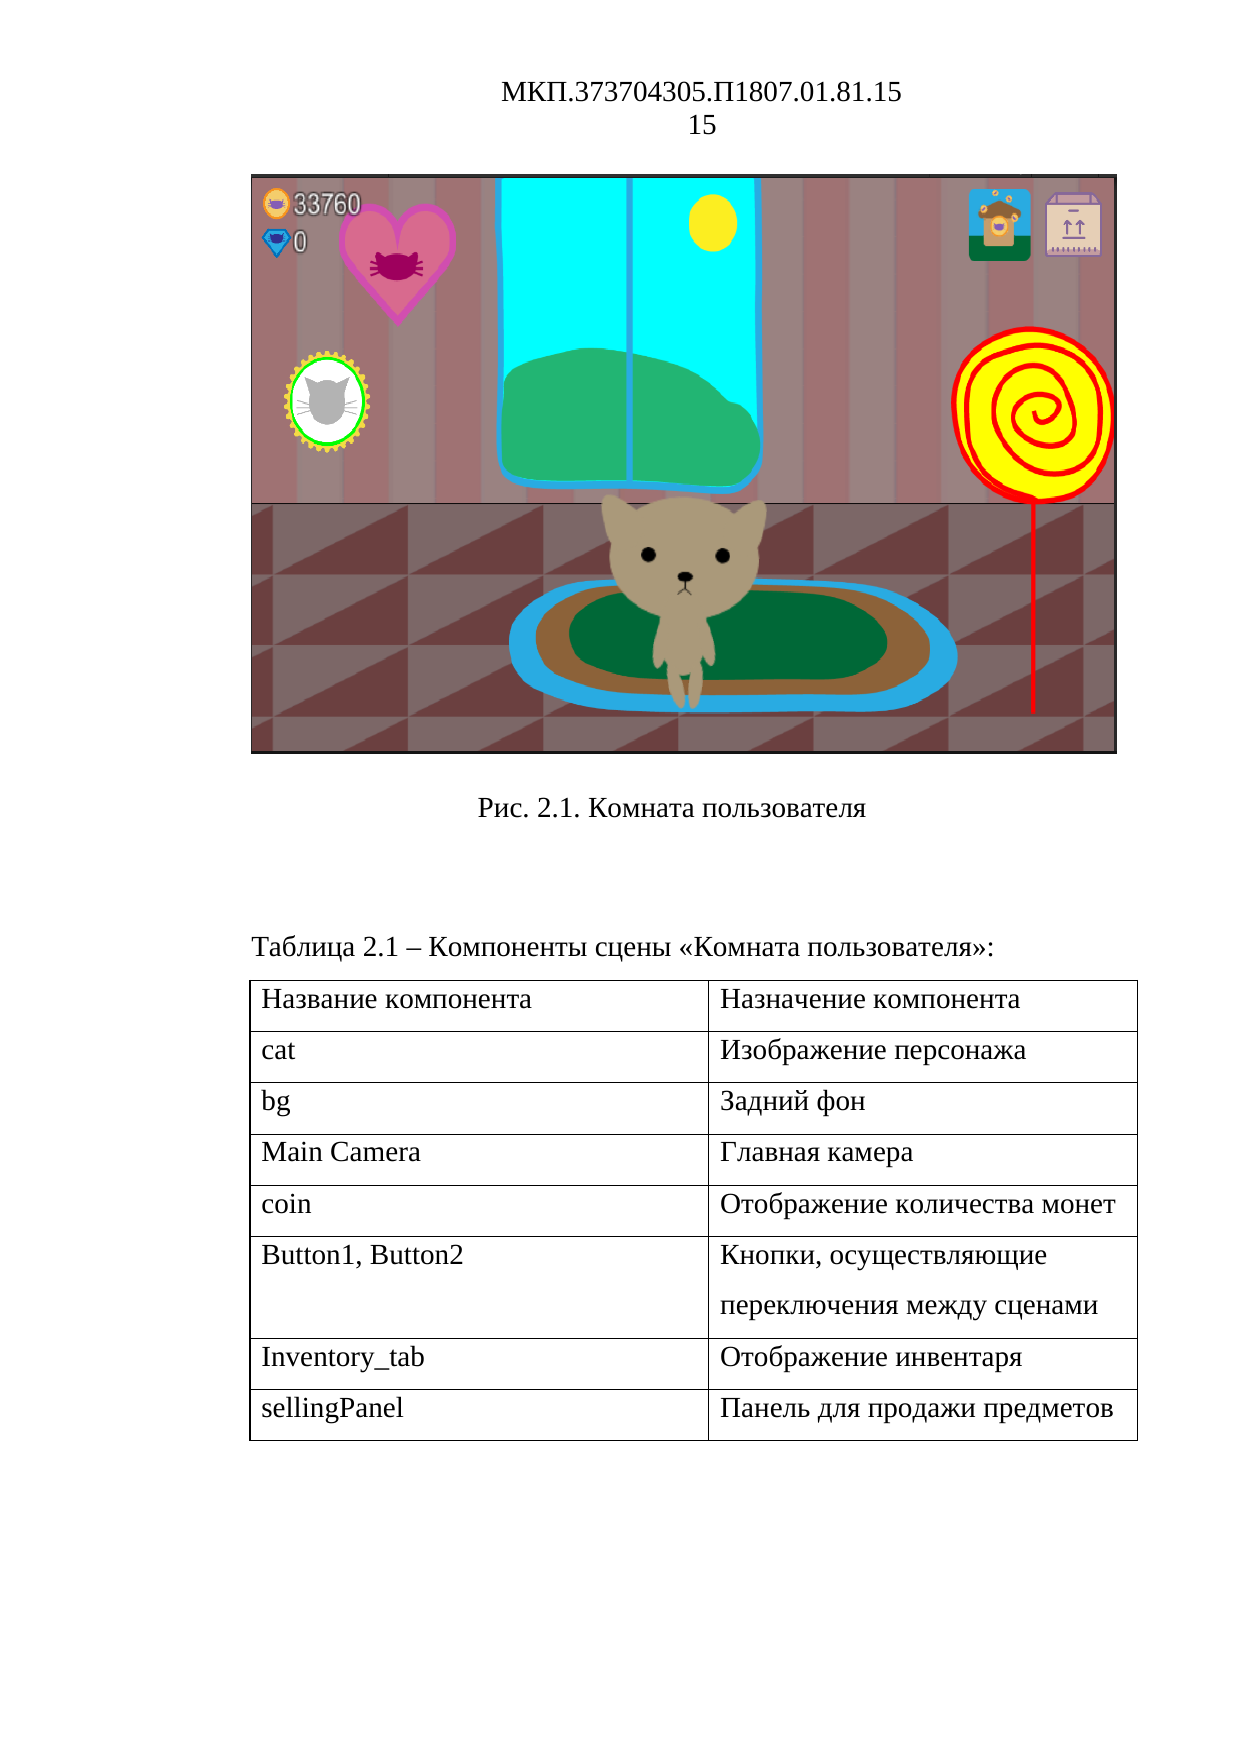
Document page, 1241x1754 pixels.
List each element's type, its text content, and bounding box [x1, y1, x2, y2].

table_cell Главная камера [709, 1135, 1137, 1185]
table_cell sellingPanel [251, 1390, 708, 1440]
text Рис. 2.1. Комната пользователя [162, 790, 1152, 824]
text Таблица 2.1 – Компоненты сцены «Комната пользователя»: [177, 929, 1152, 963]
table_cell Отображение инвентаря [709, 1339, 1137, 1389]
picture [251, 174, 1117, 754]
table_cell Button1, Button2 [251, 1237, 708, 1338]
table_cell coin [251, 1186, 708, 1236]
table_cell Inventory_tab [251, 1339, 708, 1389]
table_cell Main Camera [251, 1135, 708, 1185]
table_header Назначение компонента [709, 981, 1137, 1031]
table_cell bg [251, 1083, 708, 1133]
table_cell Отображение количества монет [709, 1186, 1137, 1236]
table_cell Панель для продажи предметов [709, 1390, 1137, 1440]
table_cell Кнопки, осуществляющие переключения между сценами [709, 1237, 1137, 1338]
table_cell Изображение персонажа [709, 1032, 1137, 1082]
table_cell Задний фон [709, 1083, 1137, 1133]
table_cell cat [251, 1032, 708, 1082]
table_header Название компонента [251, 981, 708, 1031]
